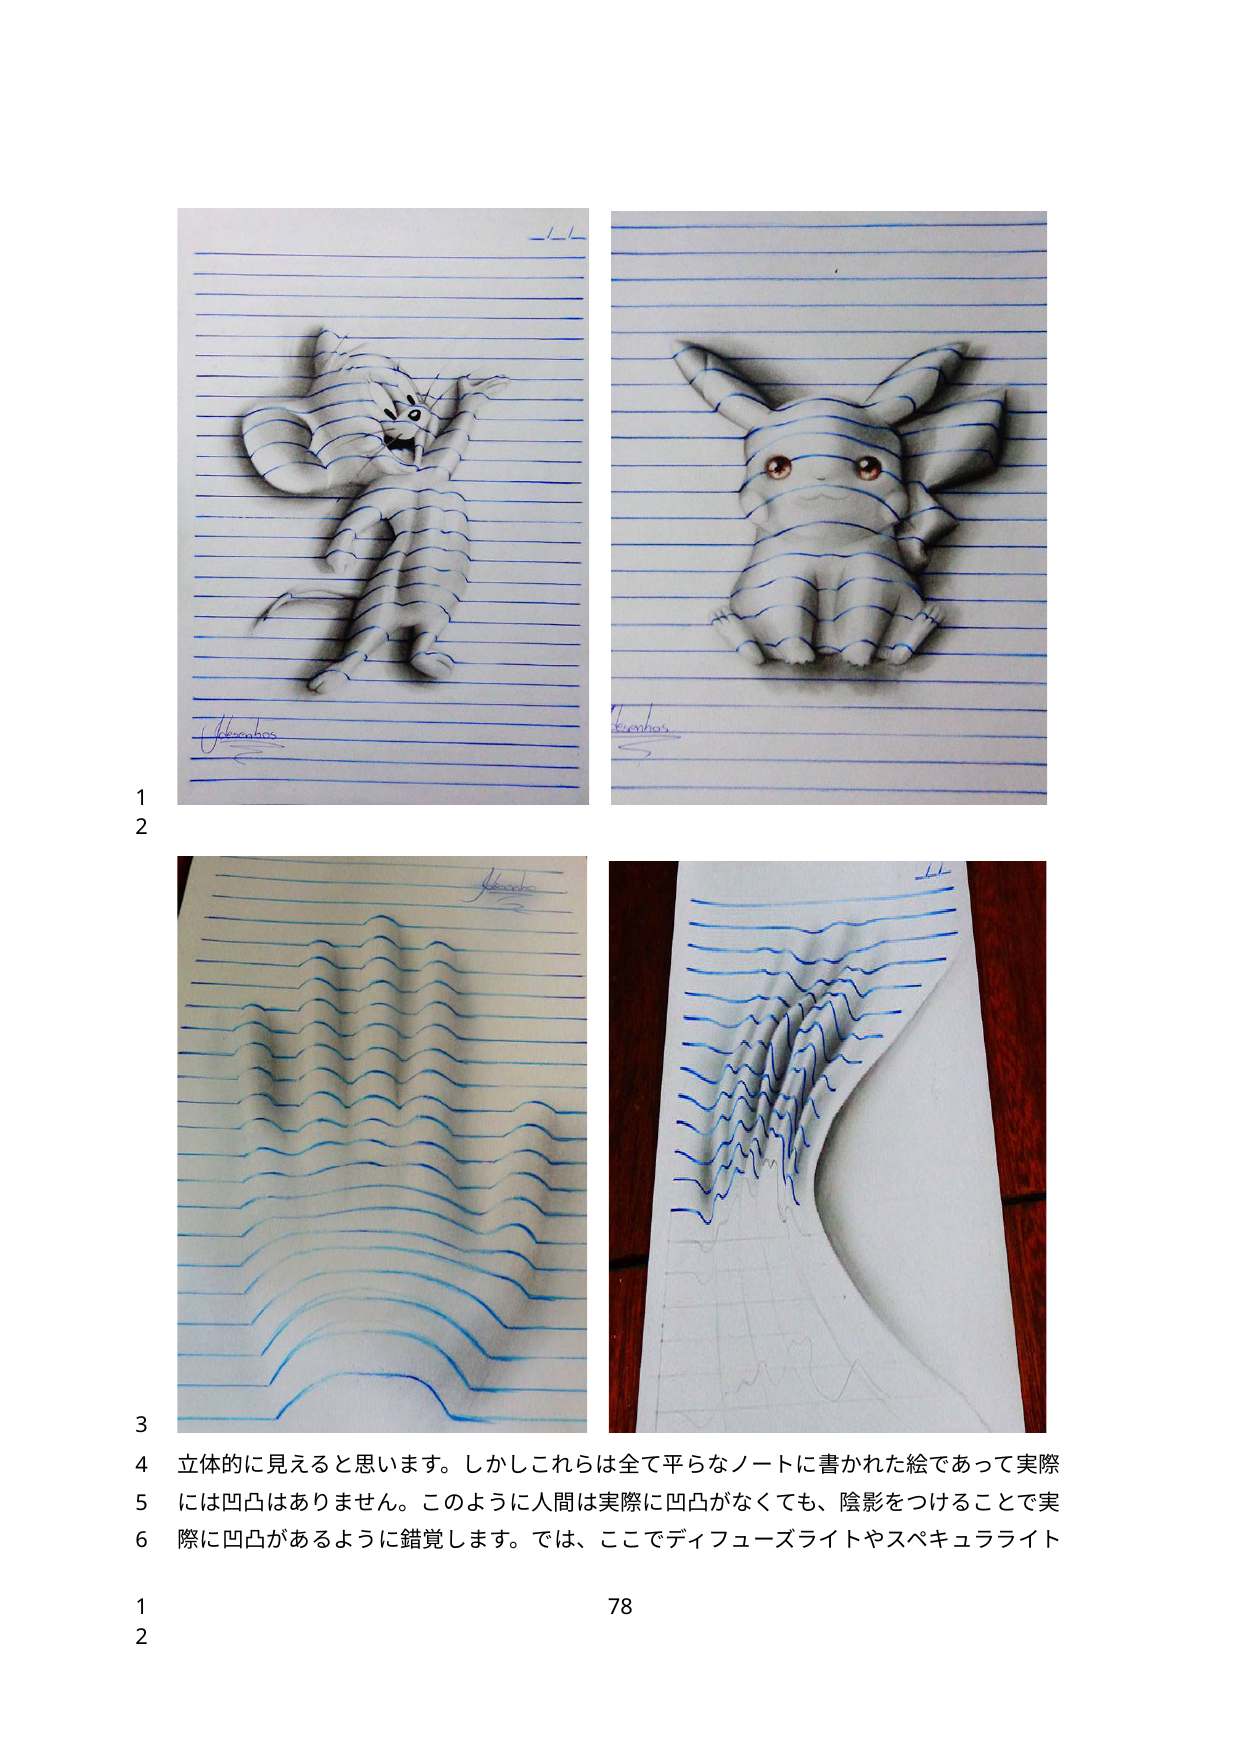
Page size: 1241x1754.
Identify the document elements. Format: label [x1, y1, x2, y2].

text [177, 1444, 1063, 1557]
picture [177, 856, 588, 1433]
picture [177, 208, 590, 805]
picture [611, 211, 1048, 805]
picture [608, 861, 1047, 1433]
